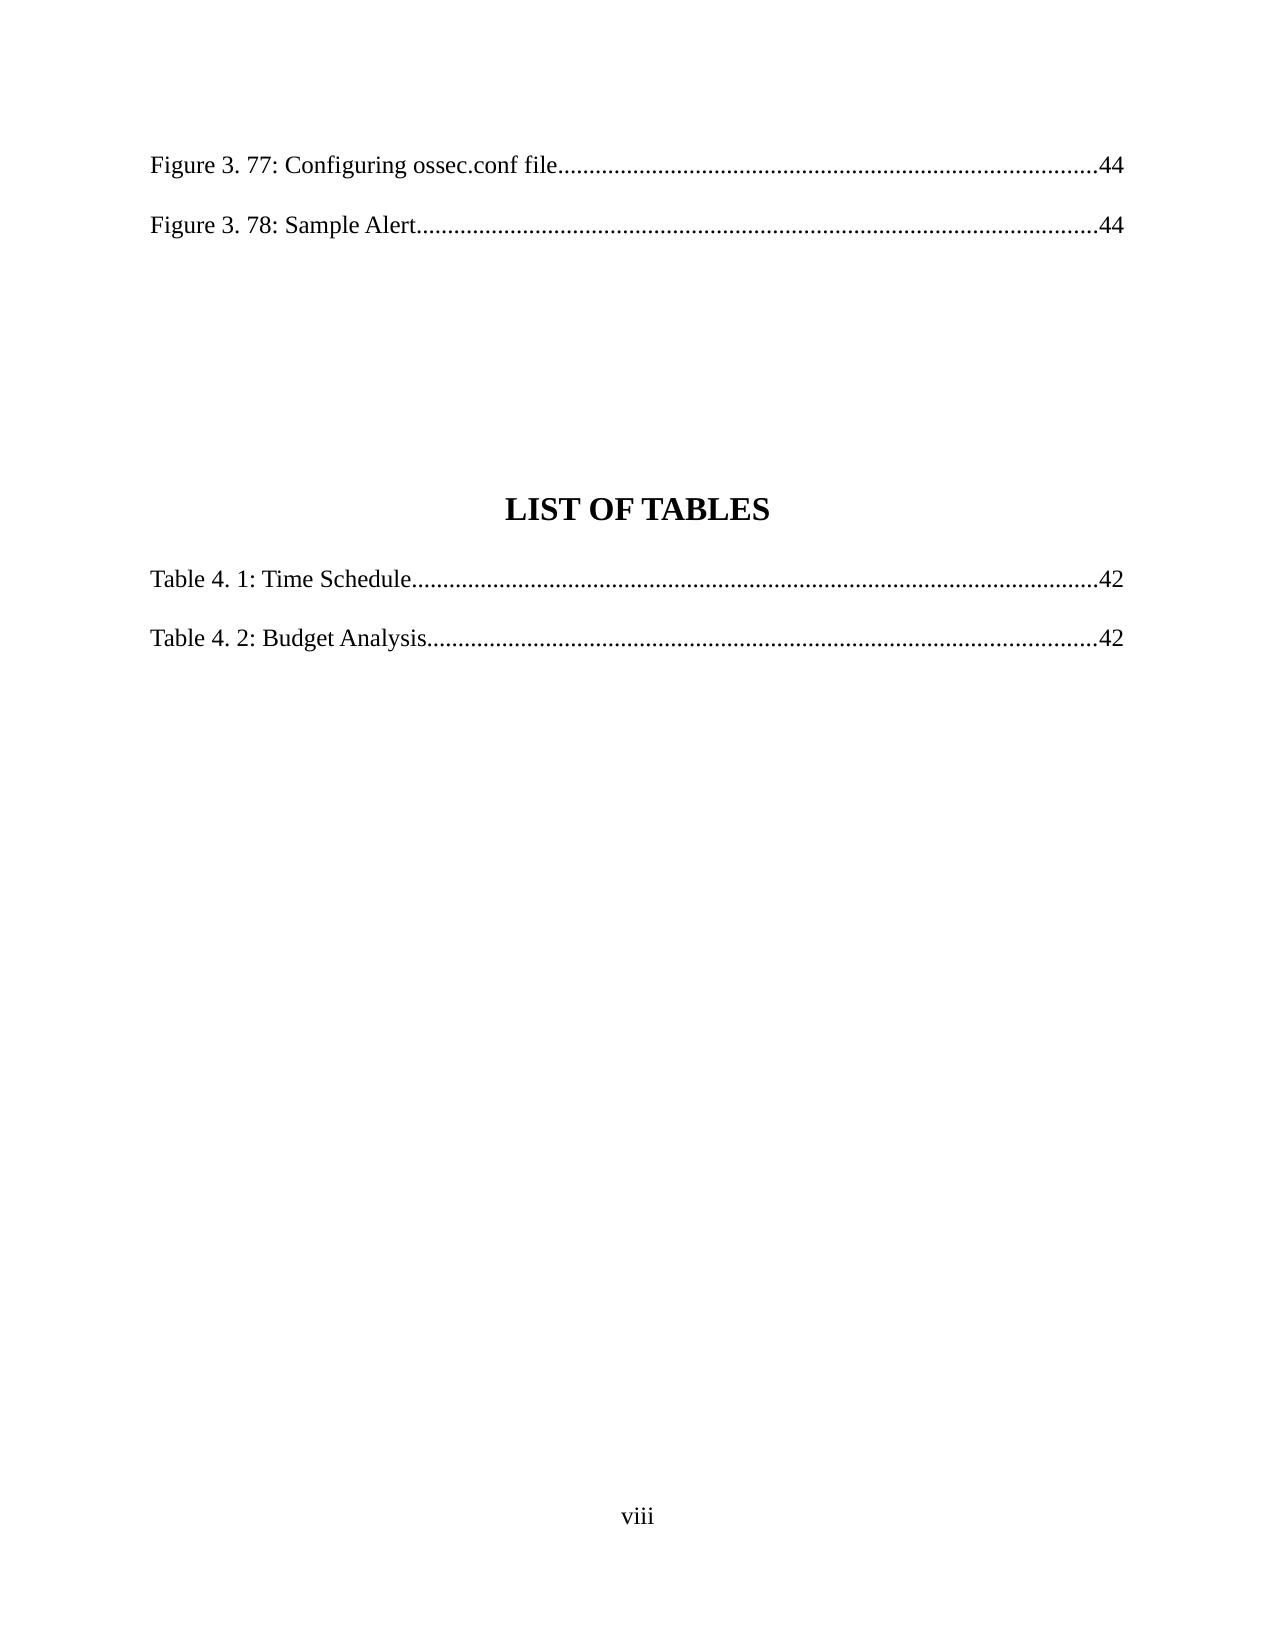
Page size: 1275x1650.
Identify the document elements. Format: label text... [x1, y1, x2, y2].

text Table 4. 1: Time Schedule 42 [150, 564, 1125, 592]
text Figure 3. 78: Sample Alert 44 [150, 210, 1125, 239]
text Table 4. 2: Budget Analysis 42 [150, 623, 1125, 652]
subtitle LIST OF TABLES [150, 489, 1125, 528]
text Figure 3. 77: Configuring ossec.conf file 44 [150, 150, 1125, 179]
